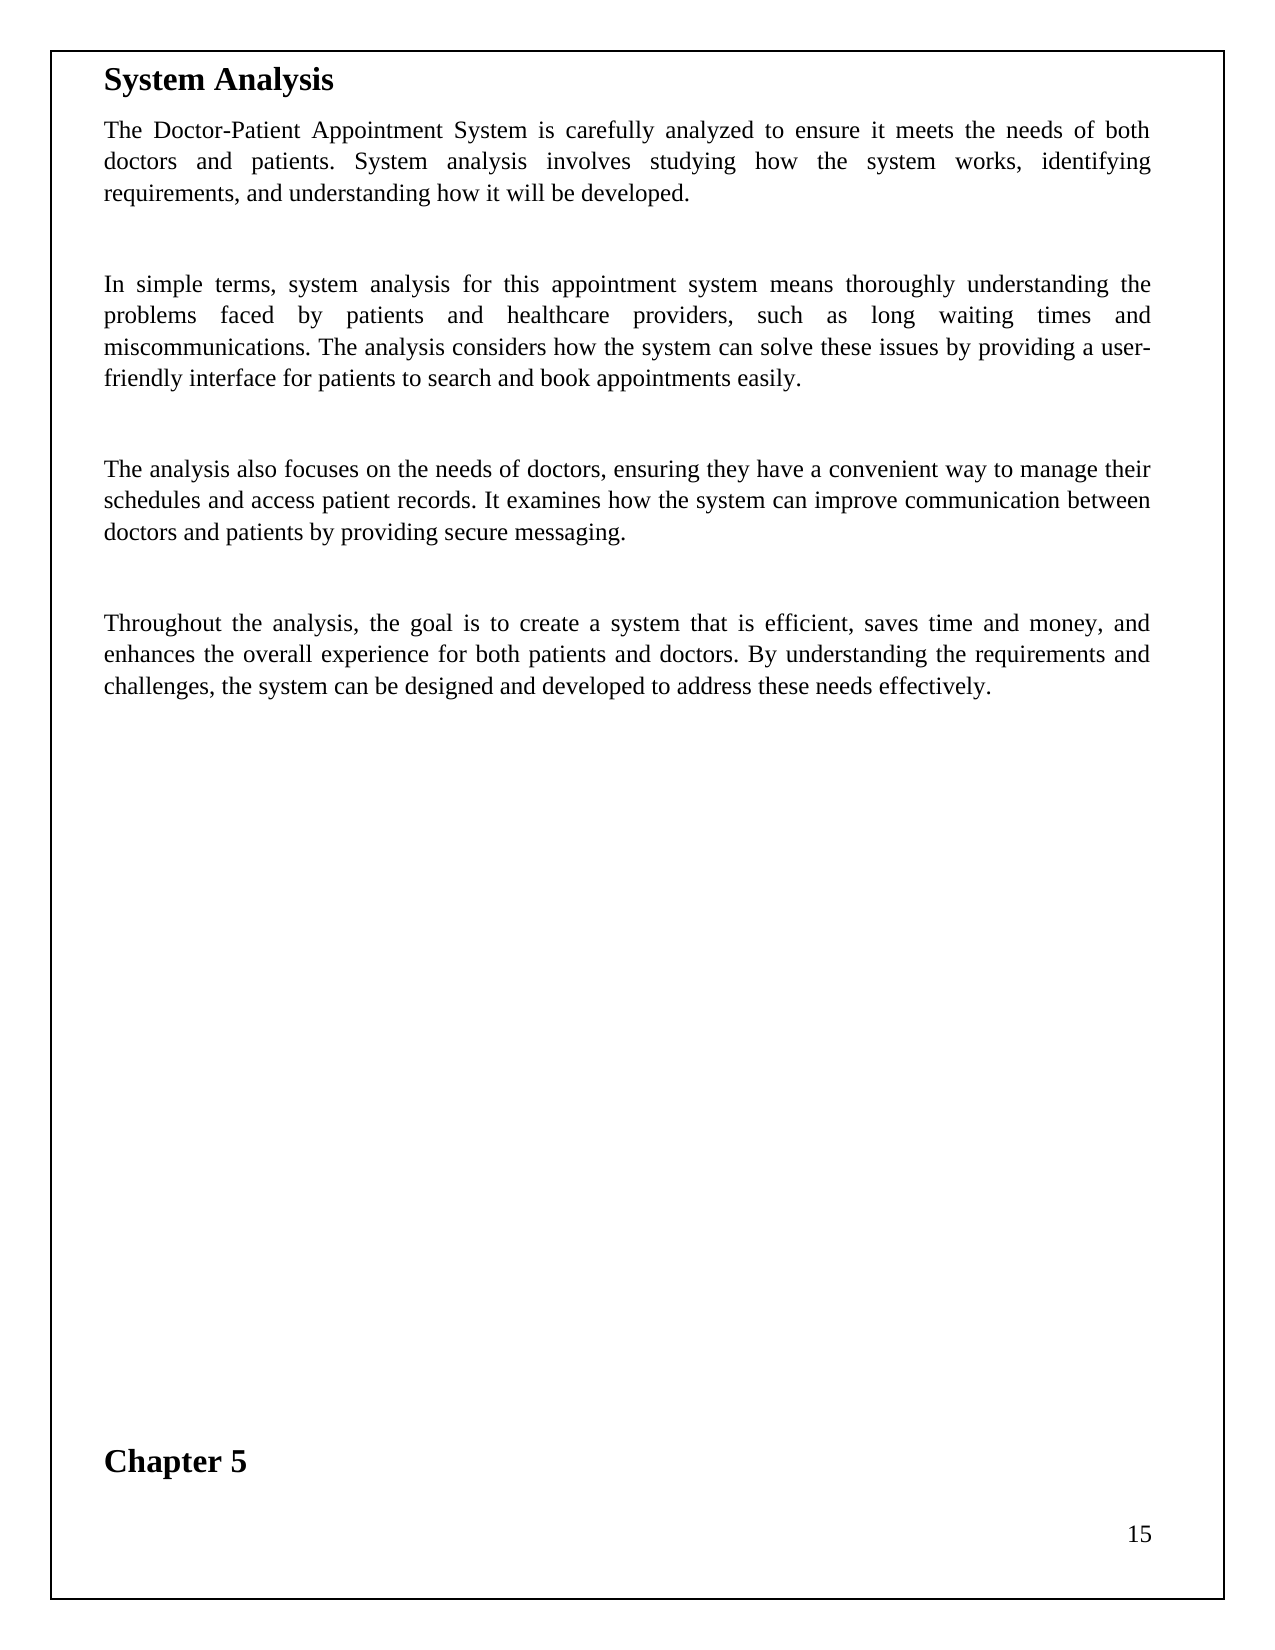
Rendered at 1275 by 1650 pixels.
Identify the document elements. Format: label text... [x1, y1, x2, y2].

text The Doctor-Patient Appointment System is carefully analyzed to ensure it meets the needs of both doctors and patients. System analysis involves studying how the system works, identifying requirements, and understanding how it will be developed. [103, 115, 1152, 207]
text The analysis also focuses on the needs of doctors, ensuring they have a convenient way to manage their schedules and access patient records. It examines how the system can improve communication between doctors and patients by providing secure messaging. [103, 454, 1152, 546]
text System Analysis [103, 59, 1152, 97]
text In simple terms, system analysis for this appointment system means thoroughly understanding the problems faced by patients and healthcare providers, such as long waiting times and miscommunications. The analysis considers how the system can solve these issues by providing a user-friendly interface for patients to search and book appointments easily. [103, 269, 1152, 392]
text Throughout the analysis, the goal is to create a system that is efficient, saves time and money, and enhances the overall experience for both patients and doctors. By understanding the requirements and challenges, the system can be designed and developed to address these needs effectively. [103, 608, 1152, 699]
text Chapter 5 [103, 1441, 1152, 1479]
